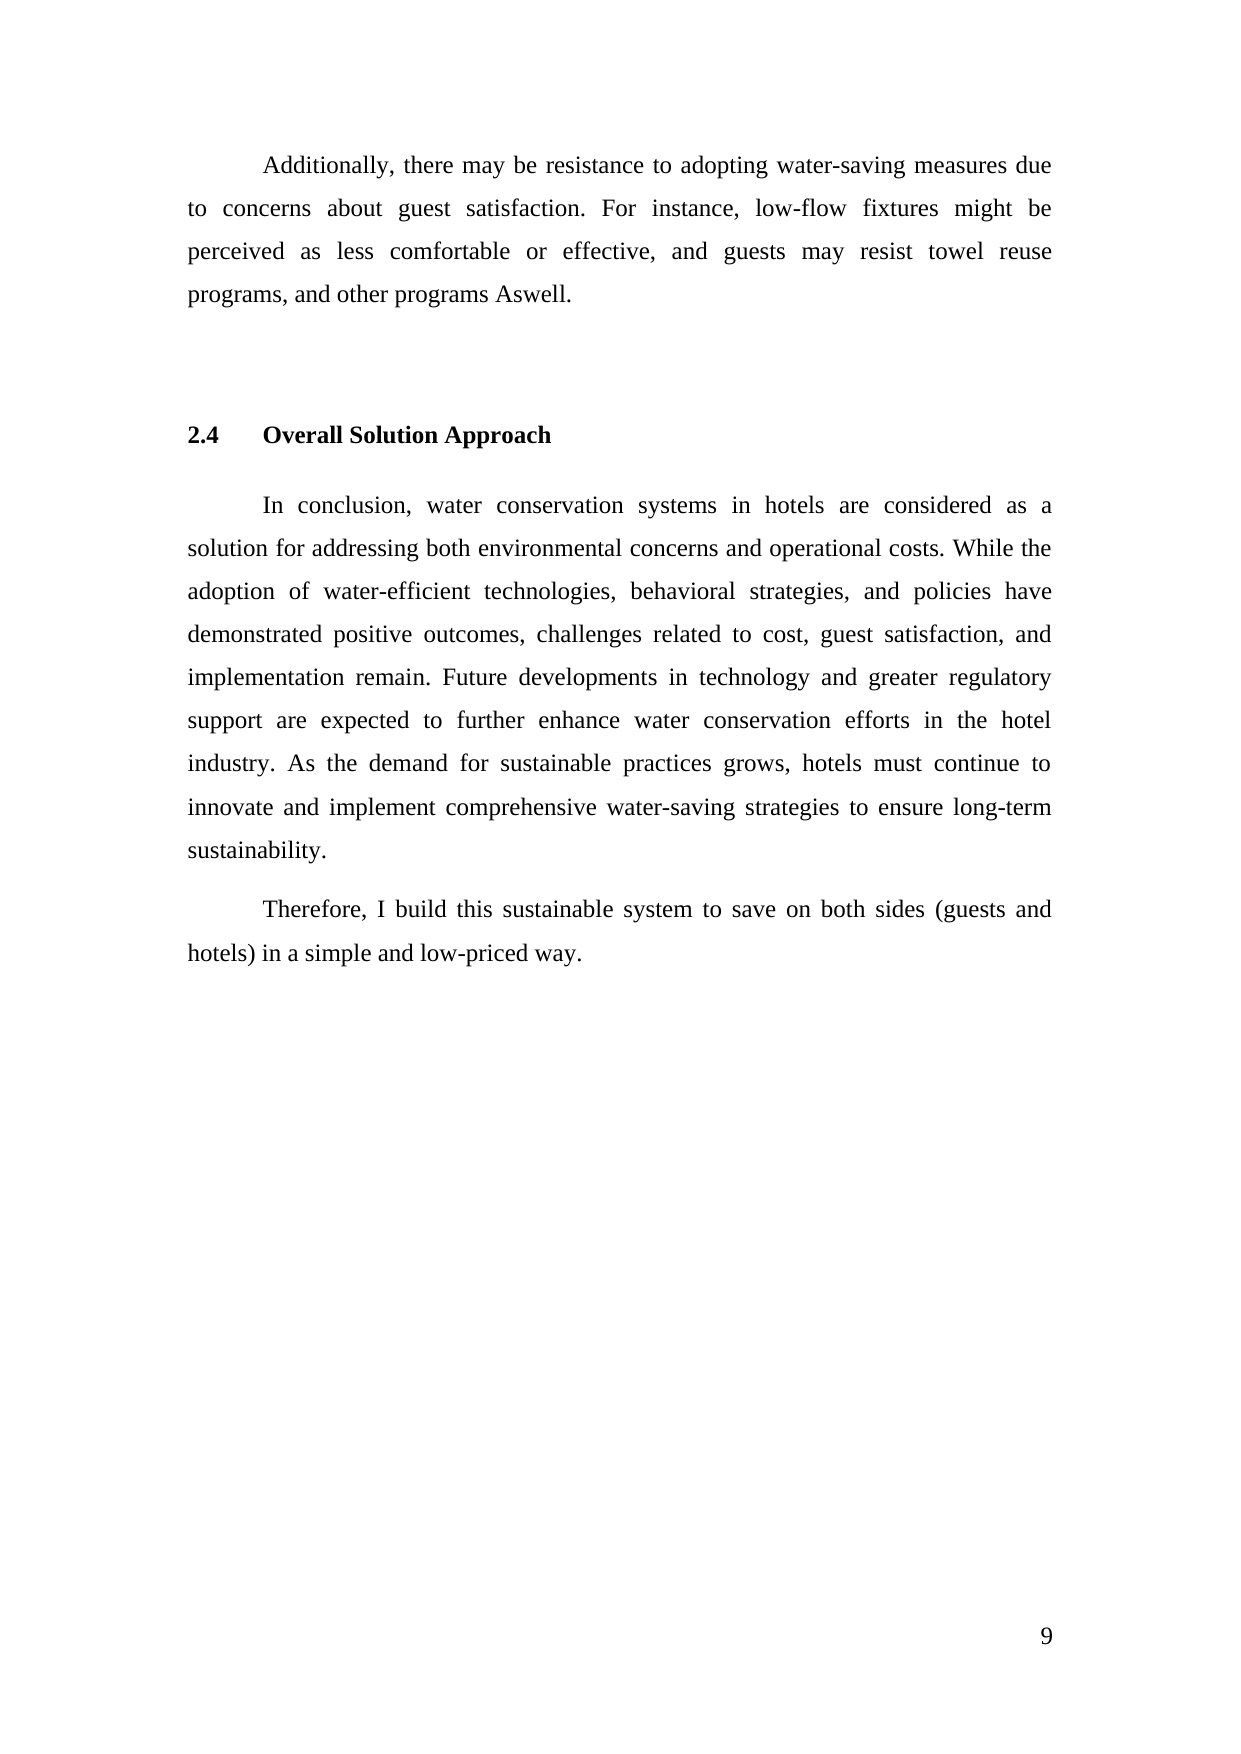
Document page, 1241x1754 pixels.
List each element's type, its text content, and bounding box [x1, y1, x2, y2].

subtitle Overall Solution Approach [187, 420, 1053, 448]
text In conclusion, water conservation systems in hotels are considered as a solution for addressing both environmental concerns and operational costs. While the adoption of water-efficient technologies, behavioral strategies, and policies have demonstrated positive outcomes, challenges related to cost, guest satisfaction, and implementation remain. Future developments in technology and greater regulatory support are expected to further enhance water conservation efforts in the hotel industry. As the demand for sustainable practices grows, hotels must continue to innovate and implement comprehensive water-saving strategies to ensure long-term sustainability. [187, 490, 1053, 863]
text Therefore, I build this sustainable system to save on both sides (guests and hotels) in a simple and low-priced way. [187, 894, 1053, 966]
text Additionally, there may be resistance to adopting water-saving measures due to concerns about guest satisfaction. For instance, low-flow fixtures might be perceived as less comfortable or effective, and guests may resist towel reuse programs, and other programs Aswell. [187, 150, 1053, 308]
